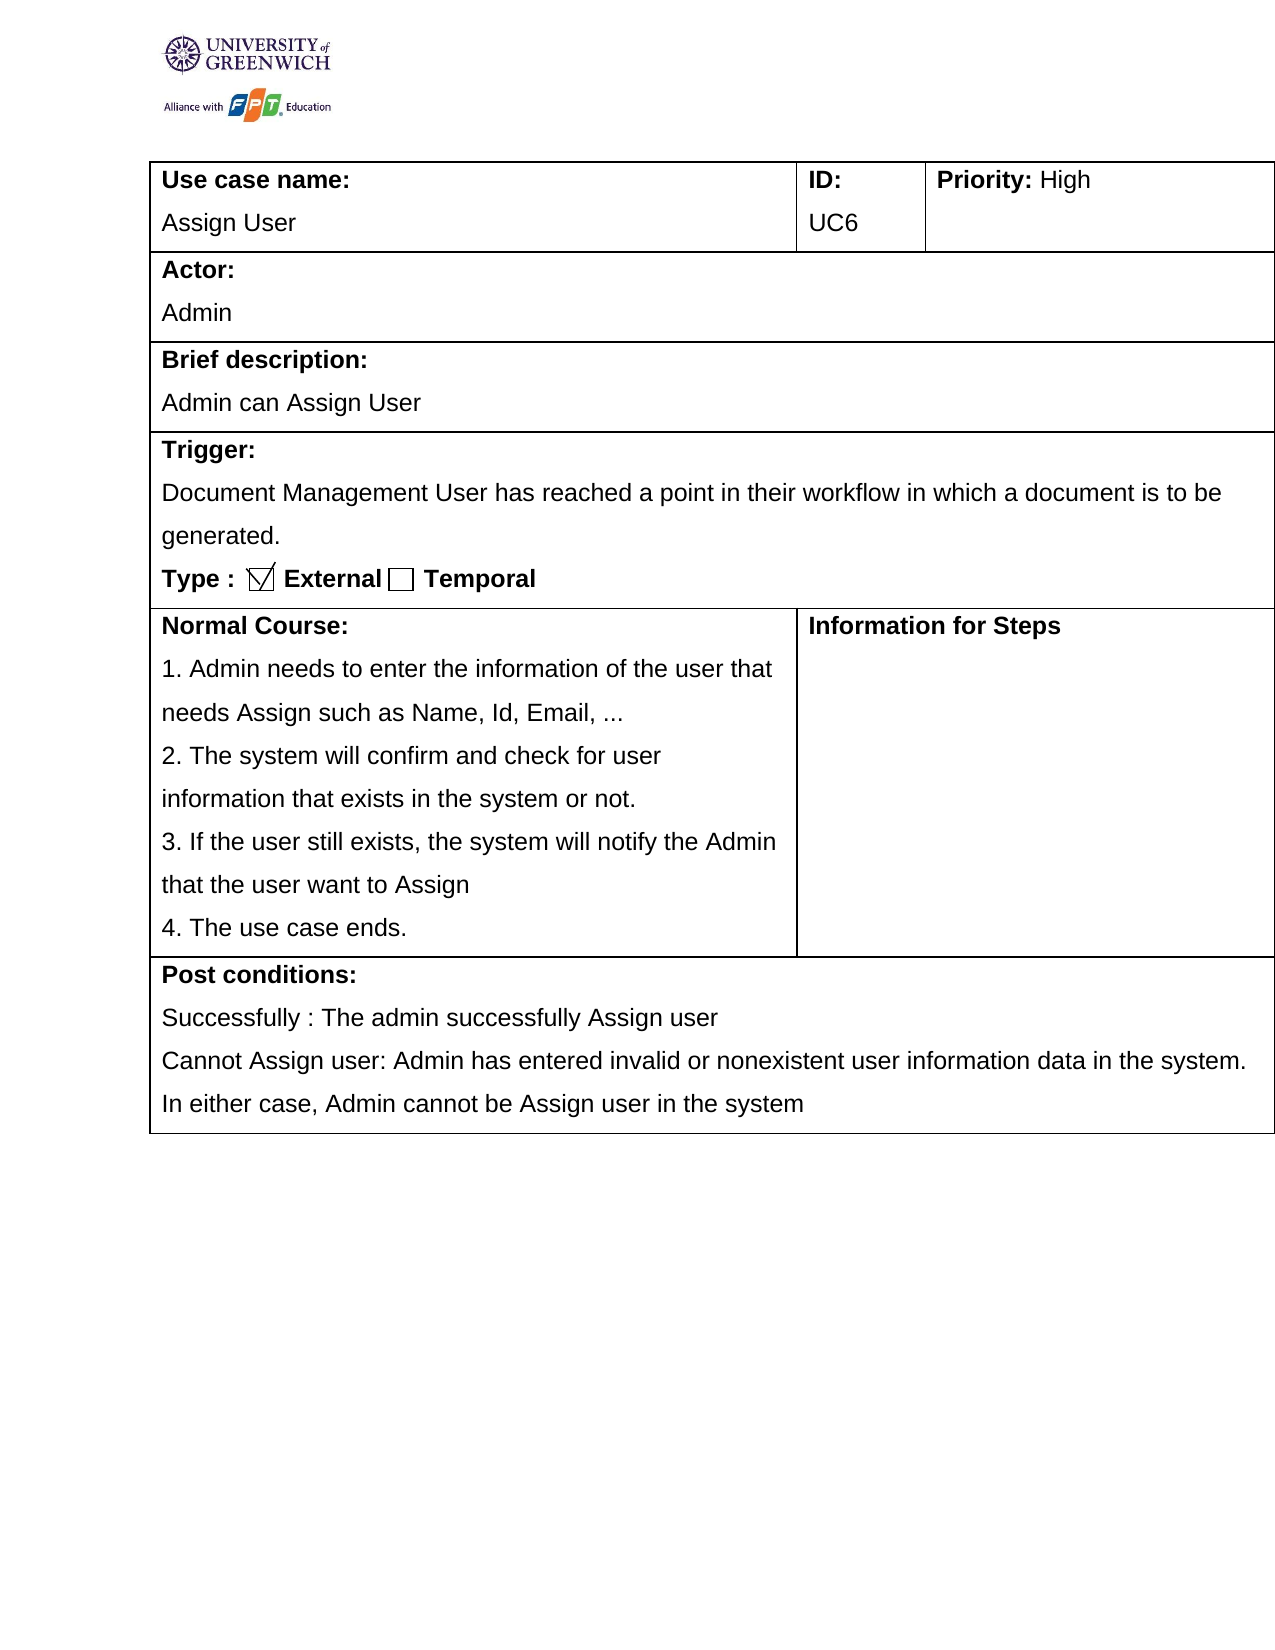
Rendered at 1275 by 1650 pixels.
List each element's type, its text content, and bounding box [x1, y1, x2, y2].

table_cell Information for Steps [798, 609, 1274, 956]
table_cell Post conditions: Successfully : The admin successfully Assign user Cannot Assign user: Admin has entered invalid or nonexistent user information data in the system. In either case, Admin cannot be Assign user in the system [151, 958, 1274, 1132]
table_header ID: UC6 [797, 163, 925, 251]
table_cell Normal Course: 1. Admin needs to enter the information of the user that needs Assign such as Name, Id, Email, ... 2. The system will confirm and check for user information that exists in the system or not. 3. If the user still exists, the system will notify the Admin that the user want to Assign 4. The use case ends. [151, 609, 796, 956]
table_cell Actor: Admin [151, 253, 1274, 341]
table_cell Brief description: Admin can Assign User [151, 343, 1274, 431]
table_header Priority: High [926, 163, 1274, 251]
table_cell Trigger: Document Management User has reached a point in their workflow in which a document is to be generated. Type : External Temporal [151, 433, 1274, 607]
table_header Use case name: Assign User [151, 163, 796, 251]
picture [150, 21, 343, 133]
